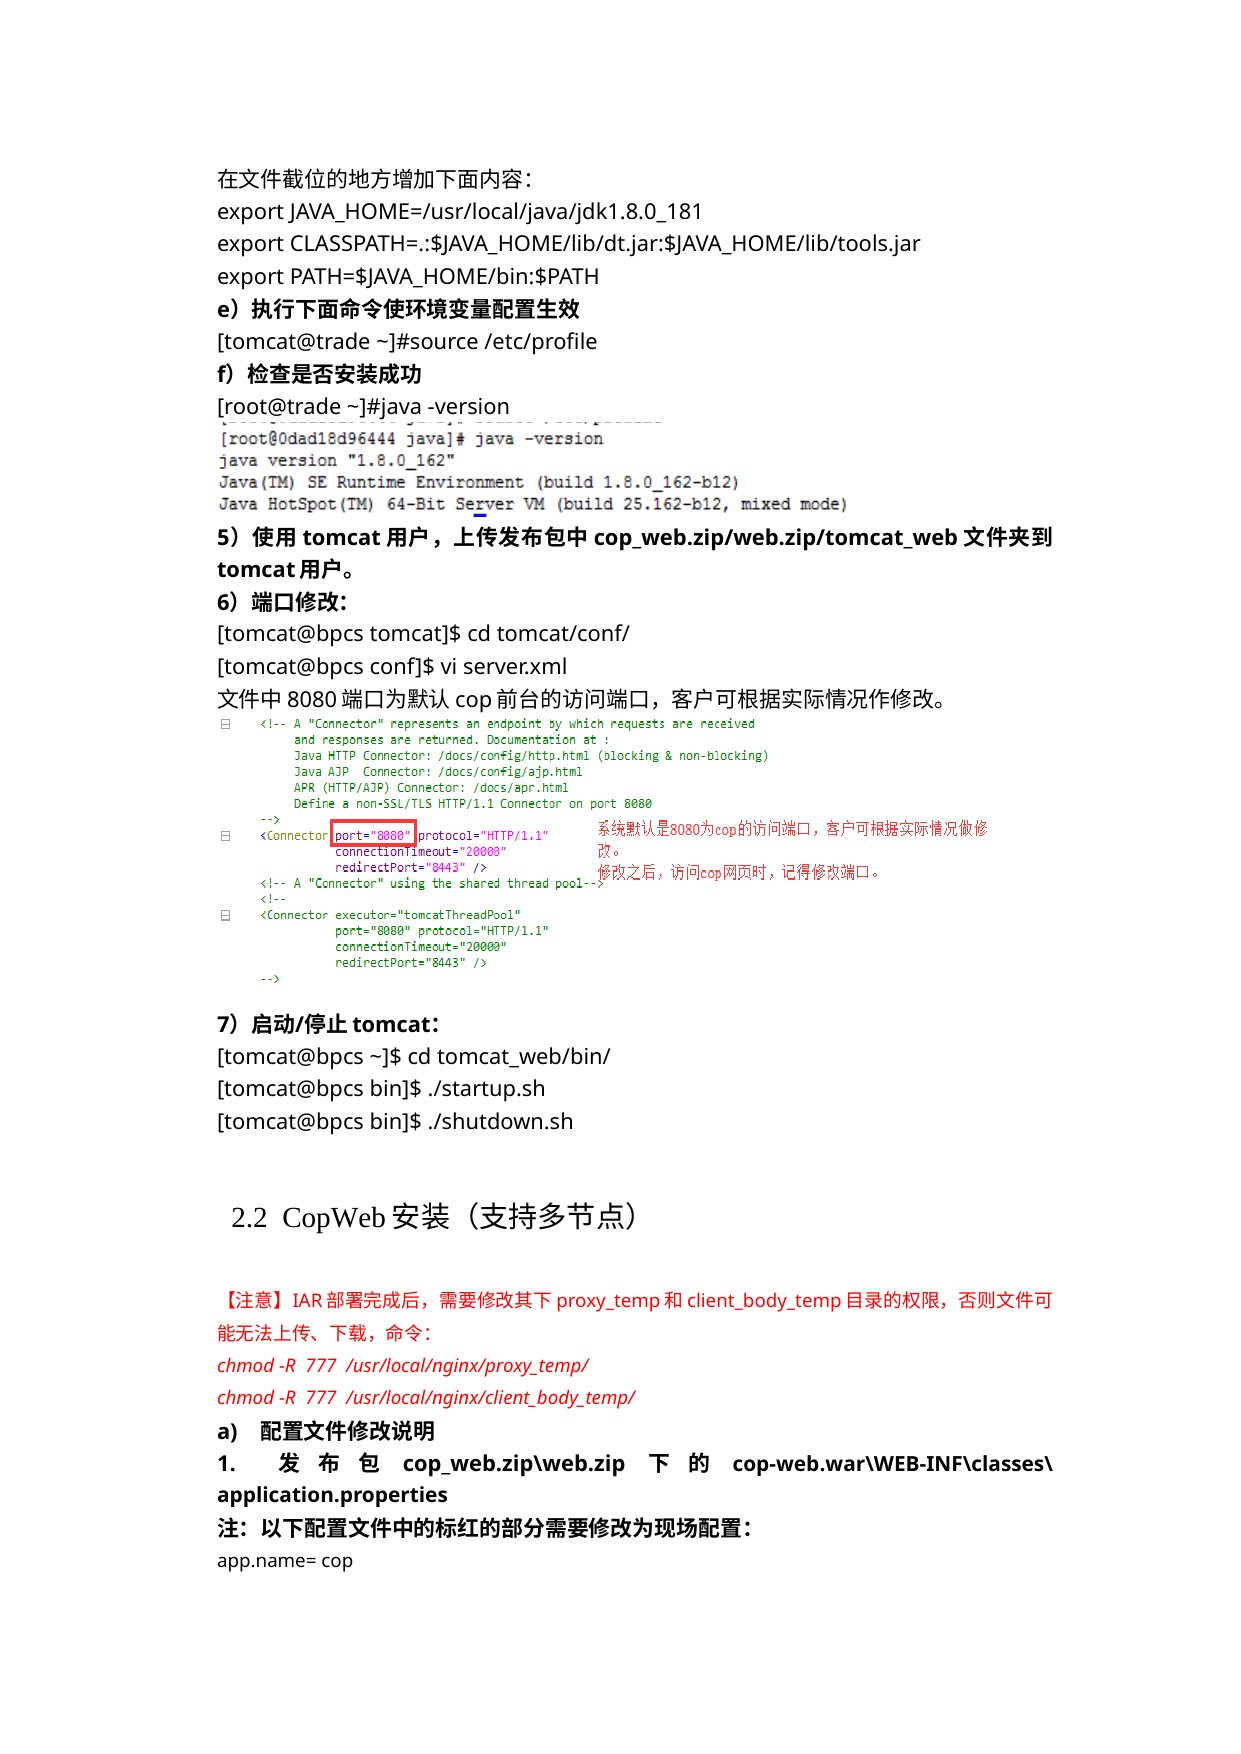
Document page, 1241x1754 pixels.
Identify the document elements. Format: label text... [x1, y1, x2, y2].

text export JAVA_HOME=/usr/local/java/jdk1.8.0_181 [217, 194, 1053, 227]
text 在文件截位的地方增加下面内容： [217, 162, 1053, 194]
picture [216, 714, 995, 987]
text [tomcat@bpcs ~]$ cd tomcat_web/bin/ [217, 1039, 1053, 1072]
text 【注意】IAR部署完成后，需要修改其下proxy_temp和client_body_temp目录的权限，否则文件可能无法上传、下载，命令： [217, 1283, 1053, 1348]
text 6）端口修改： [217, 584, 1053, 617]
text chmod -R 777 /usr/local/nginx/proxy_temp/ [217, 1348, 1053, 1381]
list 配置文件修改说明 [217, 1413, 1053, 1446]
text 5）使用tomcat用户，上传发布包中cop_web.zip/web.zip/tomcat_web文件夹到tomcat用户。 [217, 519, 1053, 584]
text 7）启动/停止tomcat： [217, 1007, 1053, 1039]
text 注：以下配置文件中的标红的部分需要修改为现场配置： [217, 1511, 1053, 1543]
text [tomcat@bpcs conf]$ vi server.xml [217, 649, 1053, 682]
text [tomcat@bpcs bin]$ ./startup.sh [217, 1072, 1053, 1104]
text 1. 发布包cop_web.zip\web.zip下的cop-web.war\WEB-INF\classes\application.properties [217, 1446, 1053, 1511]
picture [216, 422, 905, 517]
text [tomcat@bpcs bin]$ ./shutdown.sh [217, 1104, 1053, 1137]
subtitle CopWeb安装（支持多节点） [231, 1182, 1053, 1247]
text e）执行下面命令使环境变量配置生效 [217, 292, 1053, 324]
text [tomcat@bpcs tomcat]$ cd tomcat/conf/ [217, 617, 1053, 649]
text [tomcat@trade ~]#source /etc/profile [217, 324, 1053, 357]
text export PATH=$JAVA_HOME/bin:$PATH [217, 259, 1053, 292]
text 文件中8080端口为默认cop前台的访问端口，客户可根据实际情况作修改。 [217, 682, 1053, 714]
text [root@trade ~]#java -version [217, 389, 1053, 422]
text app.name= cop [217, 1543, 1053, 1576]
text f）检查是否安装成功 [217, 357, 1053, 389]
text export CLASSPATH=.:$JAVA_HOME/lib/dt.jar:$JAVA_HOME/lib/tools.jar [217, 227, 1053, 259]
text chmod -R 777 /usr/local/nginx/client_body_temp/ [217, 1381, 1053, 1413]
